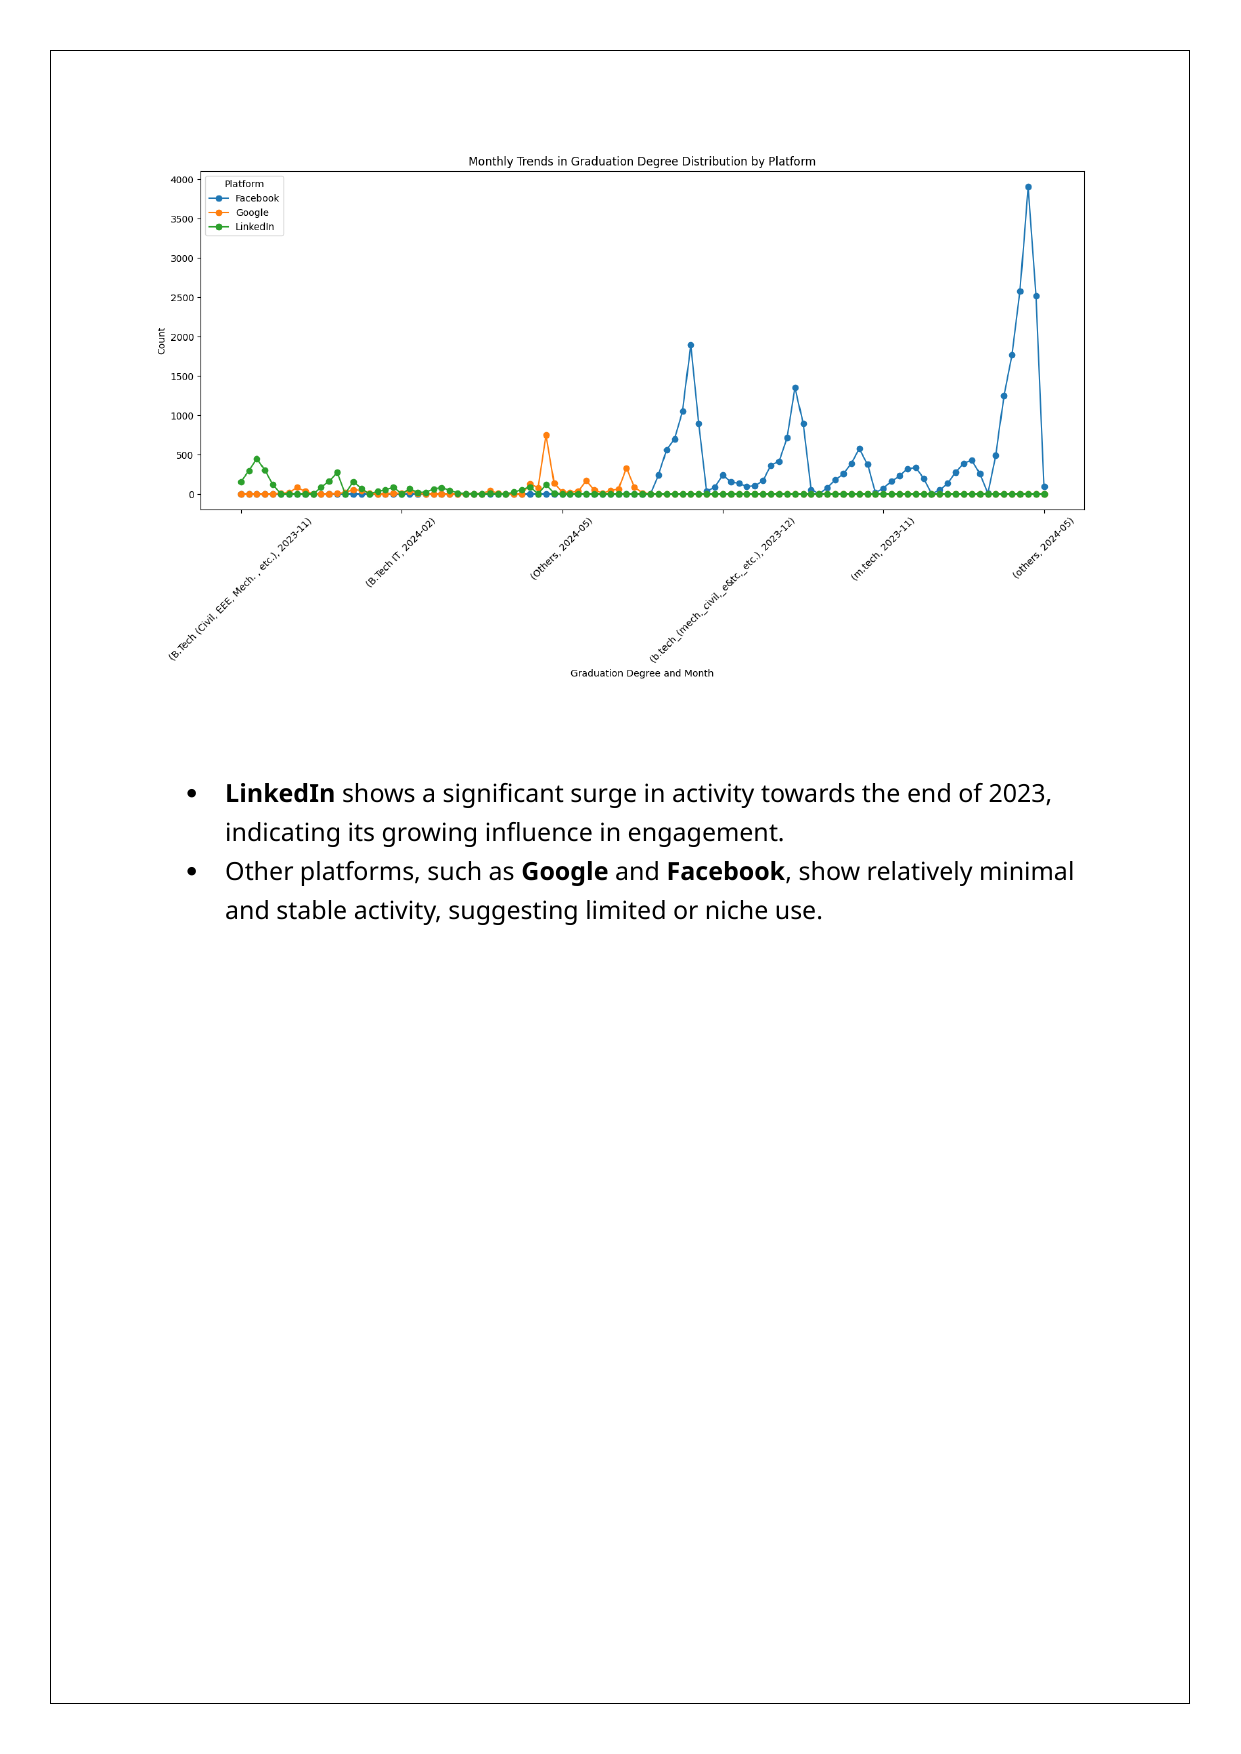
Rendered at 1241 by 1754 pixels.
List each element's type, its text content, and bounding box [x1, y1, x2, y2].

list Other platforms, such as Google and Facebook, show relatively minimal and stable activity, suggesting limited or niche use. [187, 854, 1090, 927]
list LinkedIn shows a significant surge in activity towards the end of 2023, indicating its growing influence in engagement. [187, 775, 1090, 849]
picture [150, 150, 1089, 685]
